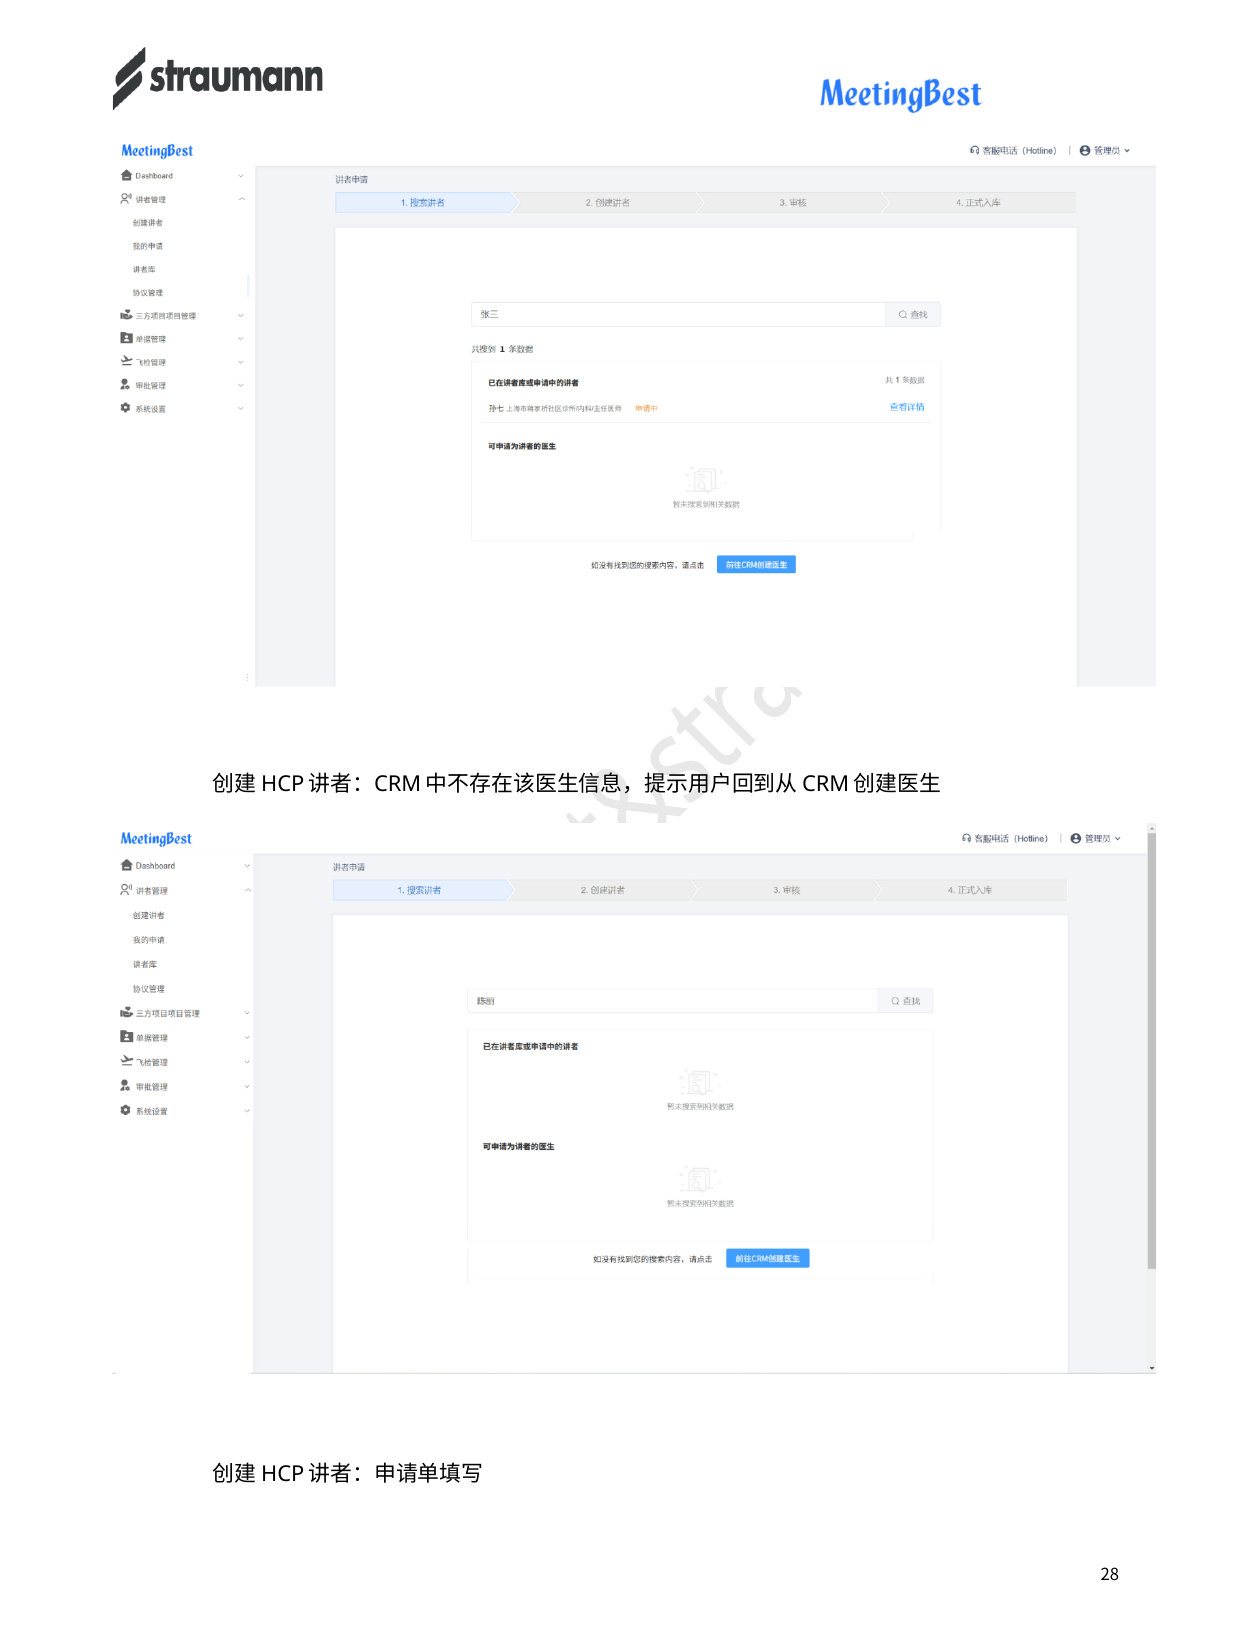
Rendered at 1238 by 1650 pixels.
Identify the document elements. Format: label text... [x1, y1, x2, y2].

text 创建HCP讲者：申请单填写 [112, 1456, 1119, 1488]
text 创建HCP讲者：CRM中不存在该医生信息，提示用户回到从CRM创建医生 [112, 766, 1119, 798]
picture [112, 823, 1157, 1377]
picture [812, 70, 989, 114]
picture [112, 137, 1157, 687]
picture [112, 45, 323, 114]
